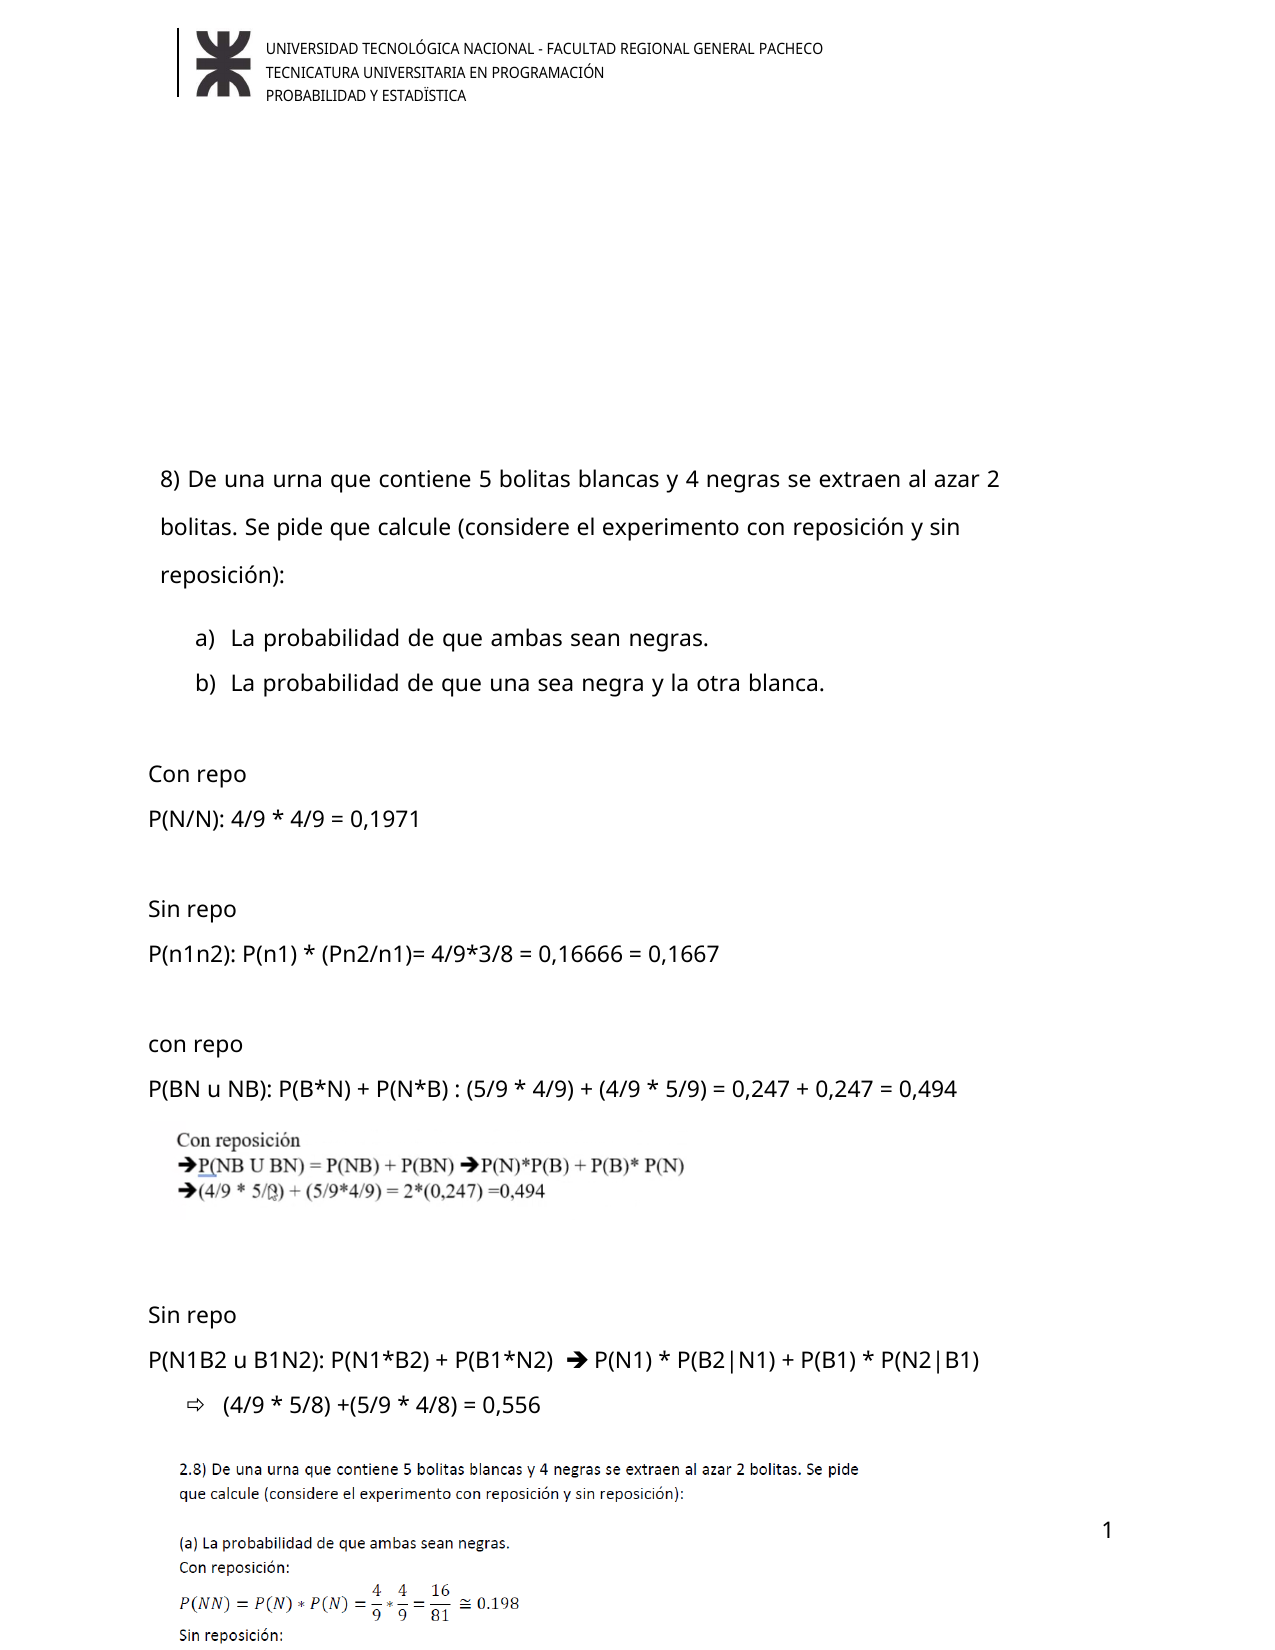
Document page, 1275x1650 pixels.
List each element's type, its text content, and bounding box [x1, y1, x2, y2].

list (4/9 * 5/8) +(5/9 * 4/8) = 0,556 [185, 1389, 1125, 1420]
text Con repo [148, 757, 1125, 789]
text P(BN u NB): P(B*N) + P(N*B) : (5/9 * 4/9) + (4/9 * 5/9) = 0,247 + 0,247 = 0,494 [148, 1073, 1125, 1104]
list La probabilidad de que ambas sean negras. [195, 622, 1125, 653]
text P(N1B2 u B1N2): P(N1*B2) + P(B1*N2) P(N1) * P(B2|N1) + P(B1) * P(N2|B1) [148, 1344, 1125, 1375]
list La probabilidad de que una sea negra y la otra blanca. [195, 667, 1125, 698]
list De una urna que contiene 5 bolitas blancas y 4 negras se extraen al azar 2 bolitas. Se pide que calcule (considere el experimento con reposición y sin reposición): [160, 463, 1084, 590]
picture [148, 1452, 861, 1650]
picture [196, 28, 253, 97]
text Sin repo [148, 1299, 1125, 1330]
text P(n1n2): P(n1) * (Pn2/n1)= 4/9*3/8 = 0,16666 = 0,1667 [148, 938, 1125, 969]
text con repo [148, 1028, 1125, 1059]
picture [150, 1121, 696, 1220]
text P(N/N): 4/9 * 4/9 = 0,1971 [148, 803, 1125, 834]
text Sin repo [148, 893, 1125, 924]
